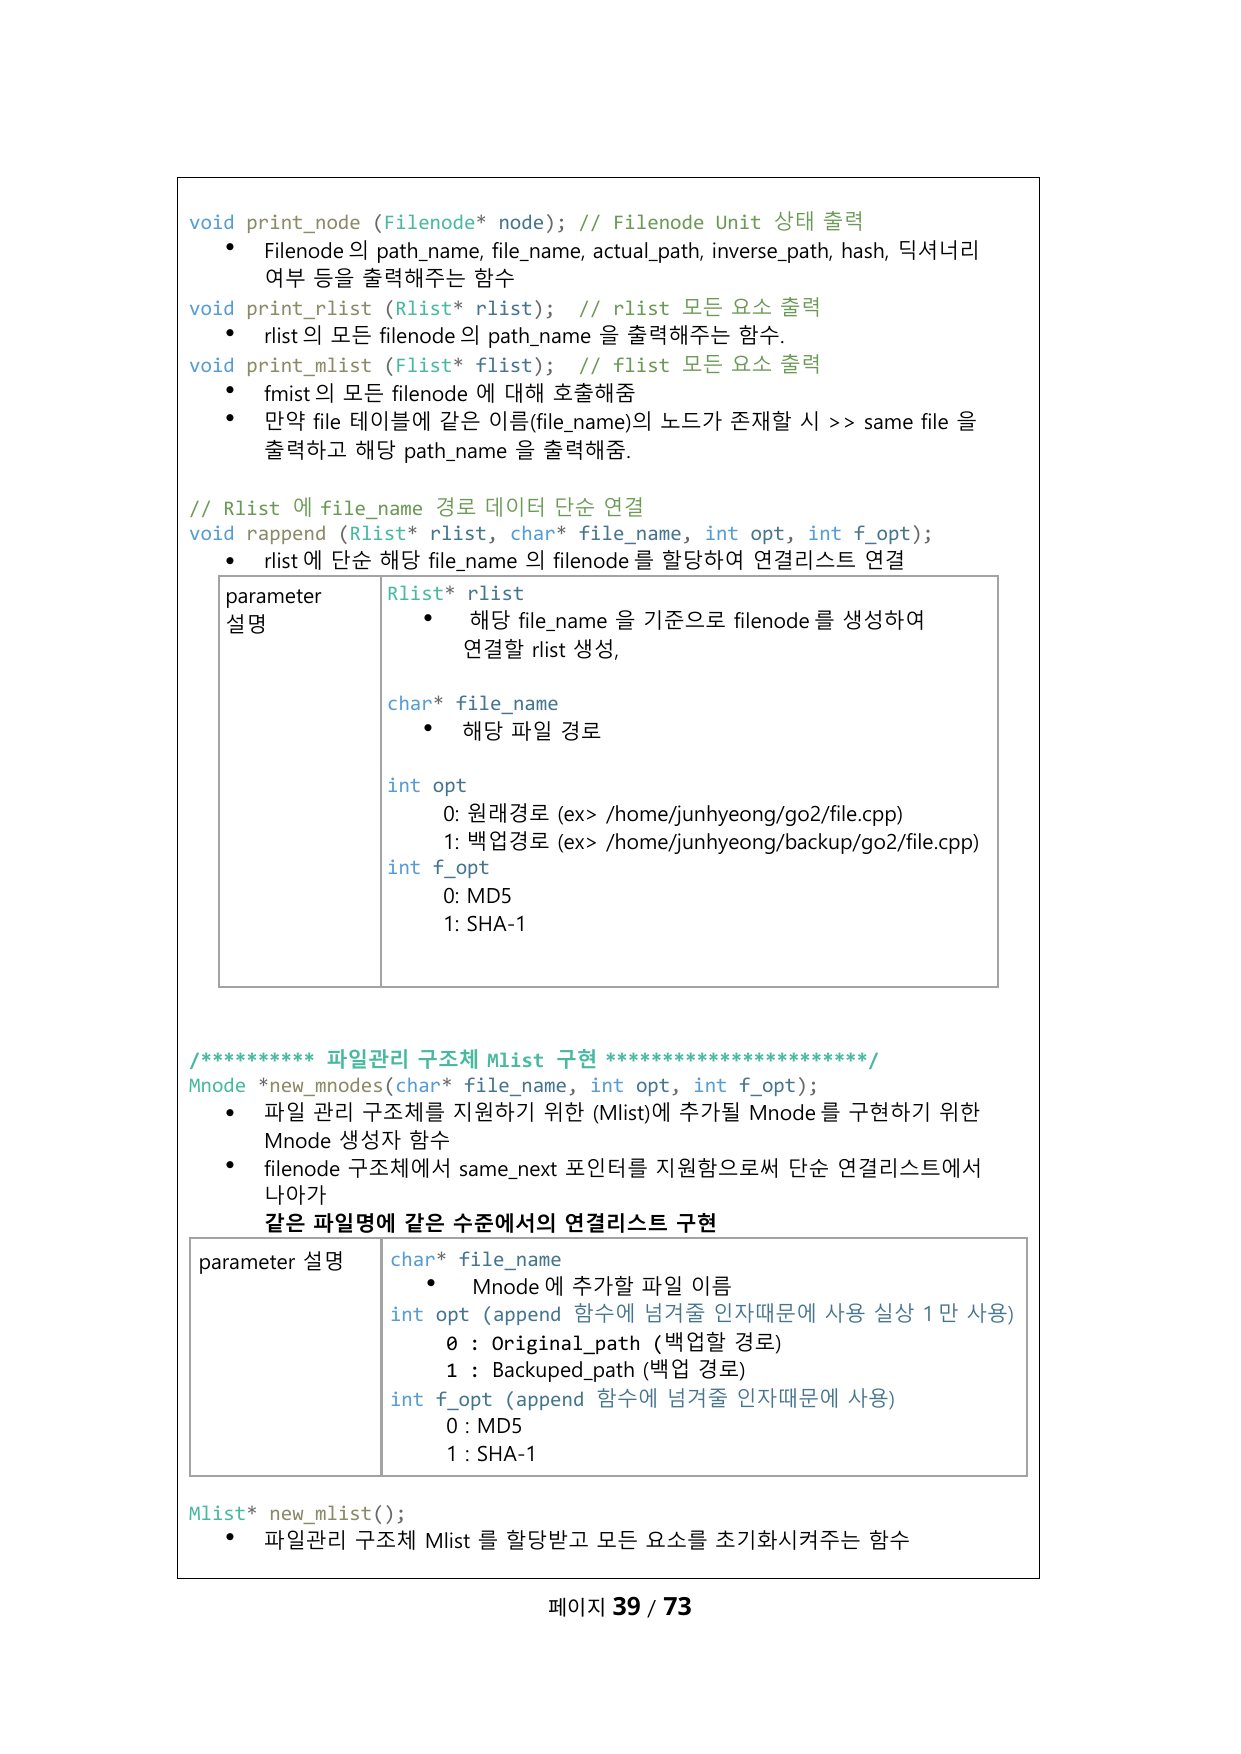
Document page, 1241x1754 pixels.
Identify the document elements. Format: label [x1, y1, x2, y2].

table_header [178, 178, 1039, 1578]
